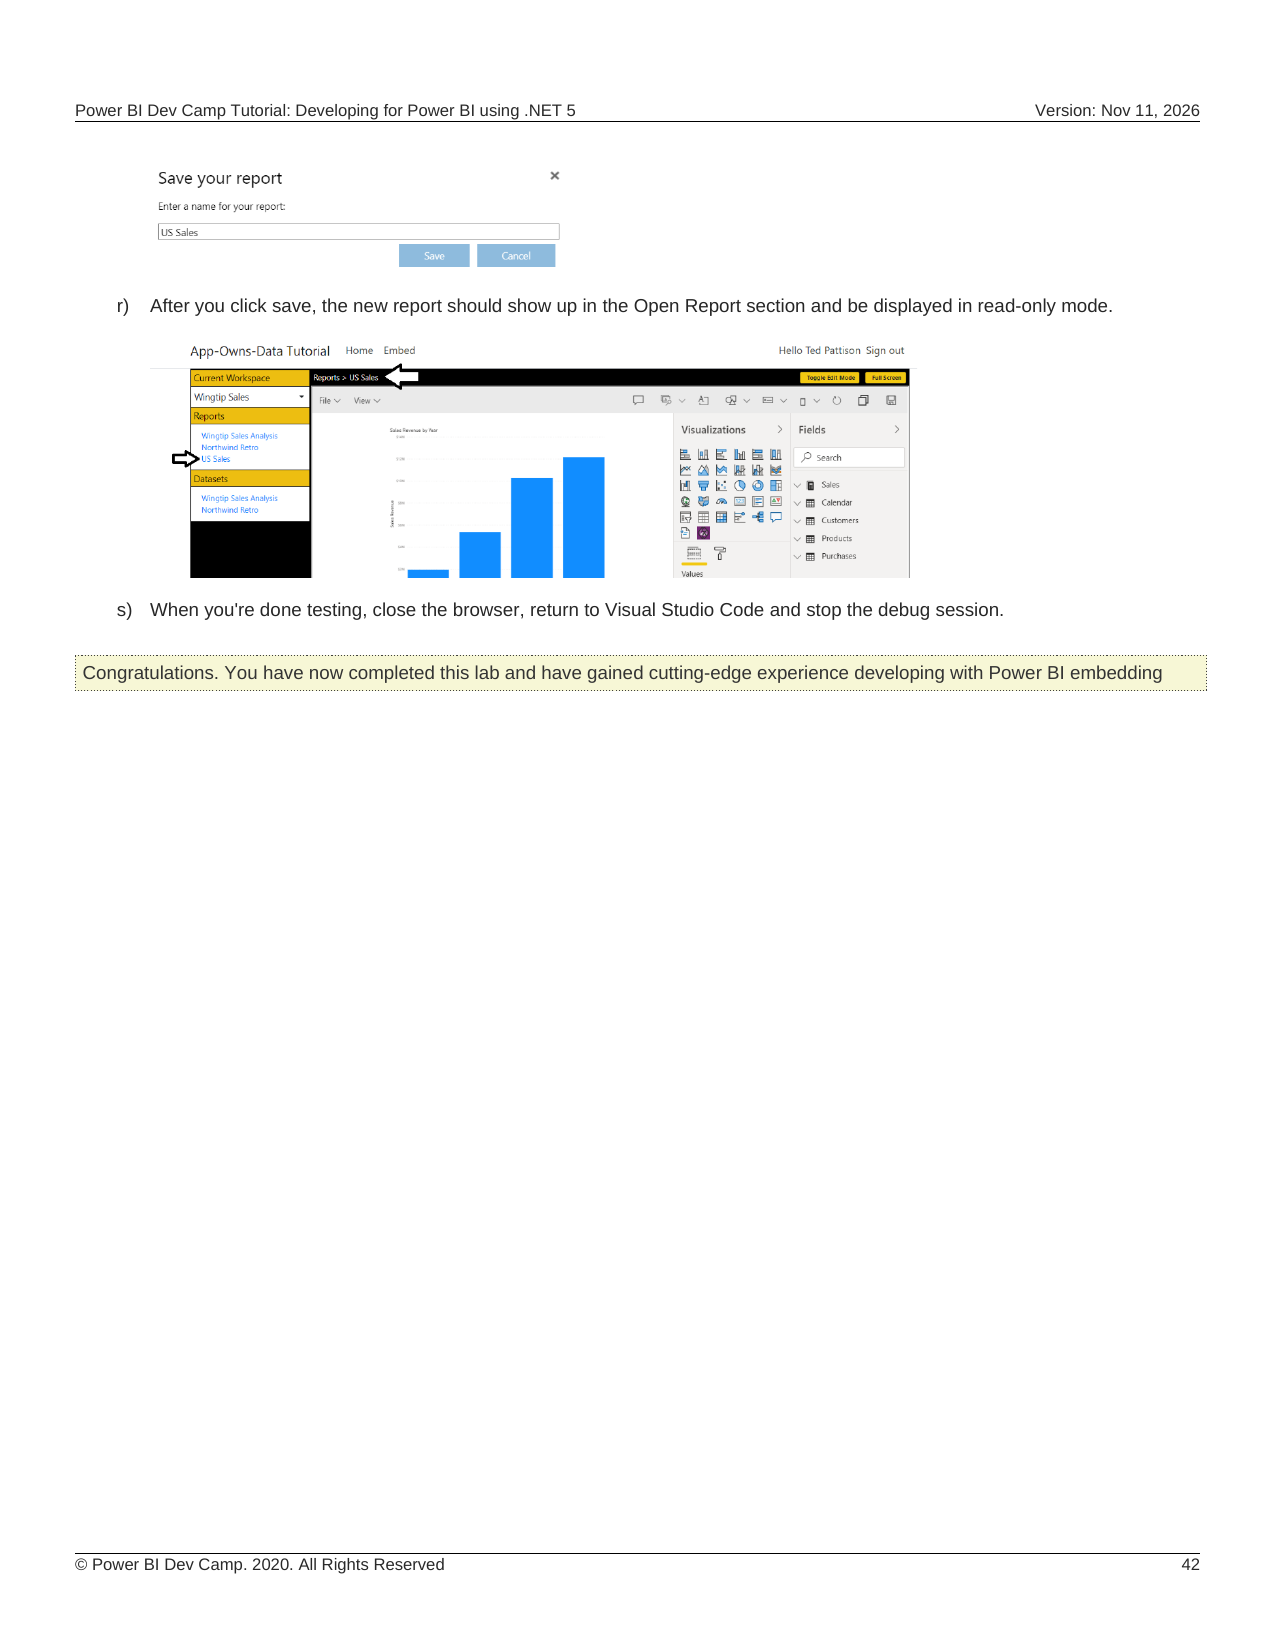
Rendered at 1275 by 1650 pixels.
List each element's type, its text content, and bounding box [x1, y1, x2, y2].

picture [150, 156, 569, 274]
text When you're done testing, close the browser, return to Visual Studio Code and stop the debug session. [117, 599, 1200, 642]
text After you click save, the new report should show up in the Open Report section and be displayed in read-only mode. [117, 295, 1200, 317]
picture [150, 338, 918, 578]
text Congratulations. You have now completed this lab and have gained cutting-edge experience developing with Power BI embedding [75, 655, 1207, 691]
